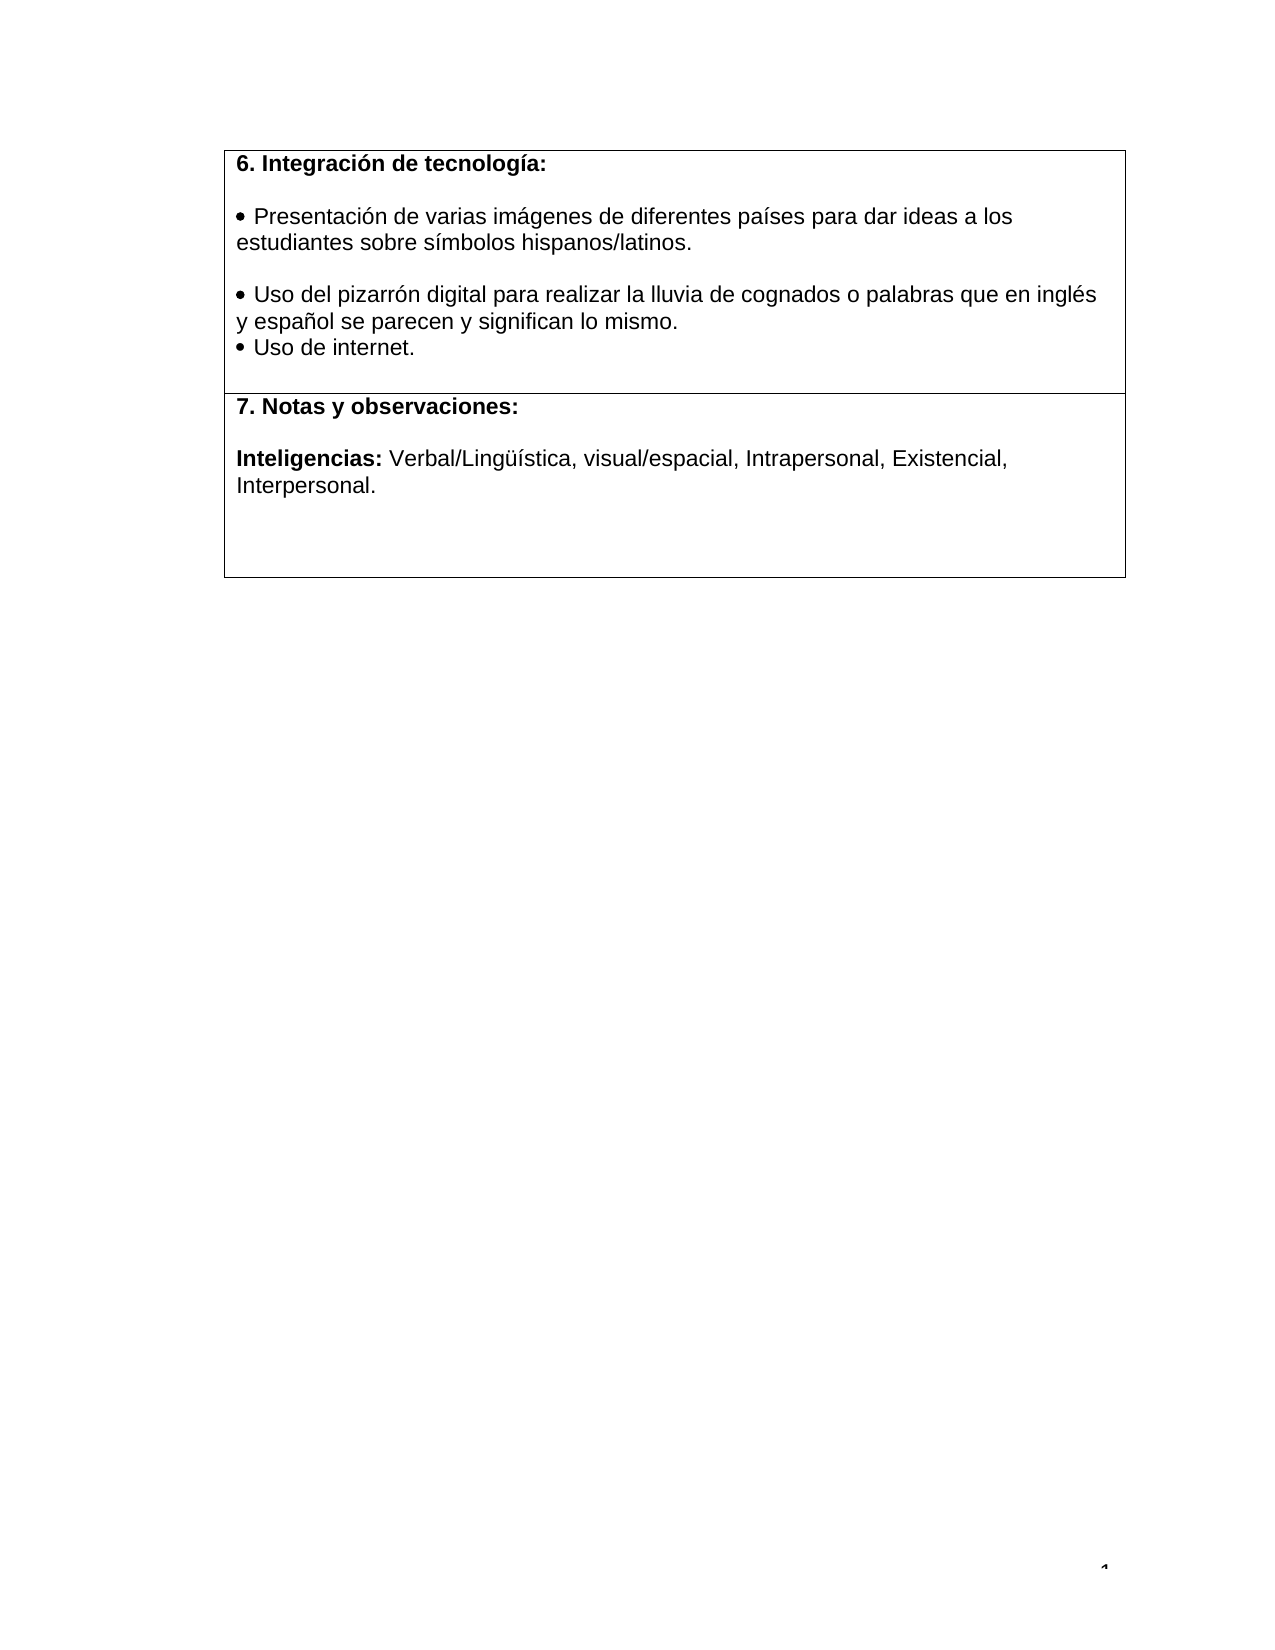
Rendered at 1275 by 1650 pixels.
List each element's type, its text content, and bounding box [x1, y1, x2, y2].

table_cell 7. Notas y observaciones: Inteligencias: Verbal/Lingüística, visual/espacial, Intrapersonal, Existencial, Interpersonal. [225, 394, 1125, 577]
table_header 6. Integración de tecnología: Presentación de varias imágenes de diferentes países para dar ideas a los estudiantes sobre símbolos hispanos/latinos. Uso del pizarrón digital para realizar la lluvia de cognados o palabras que en inglés y español se parecen y significan lo mismo. Uso de internet. [225, 151, 1125, 392]
